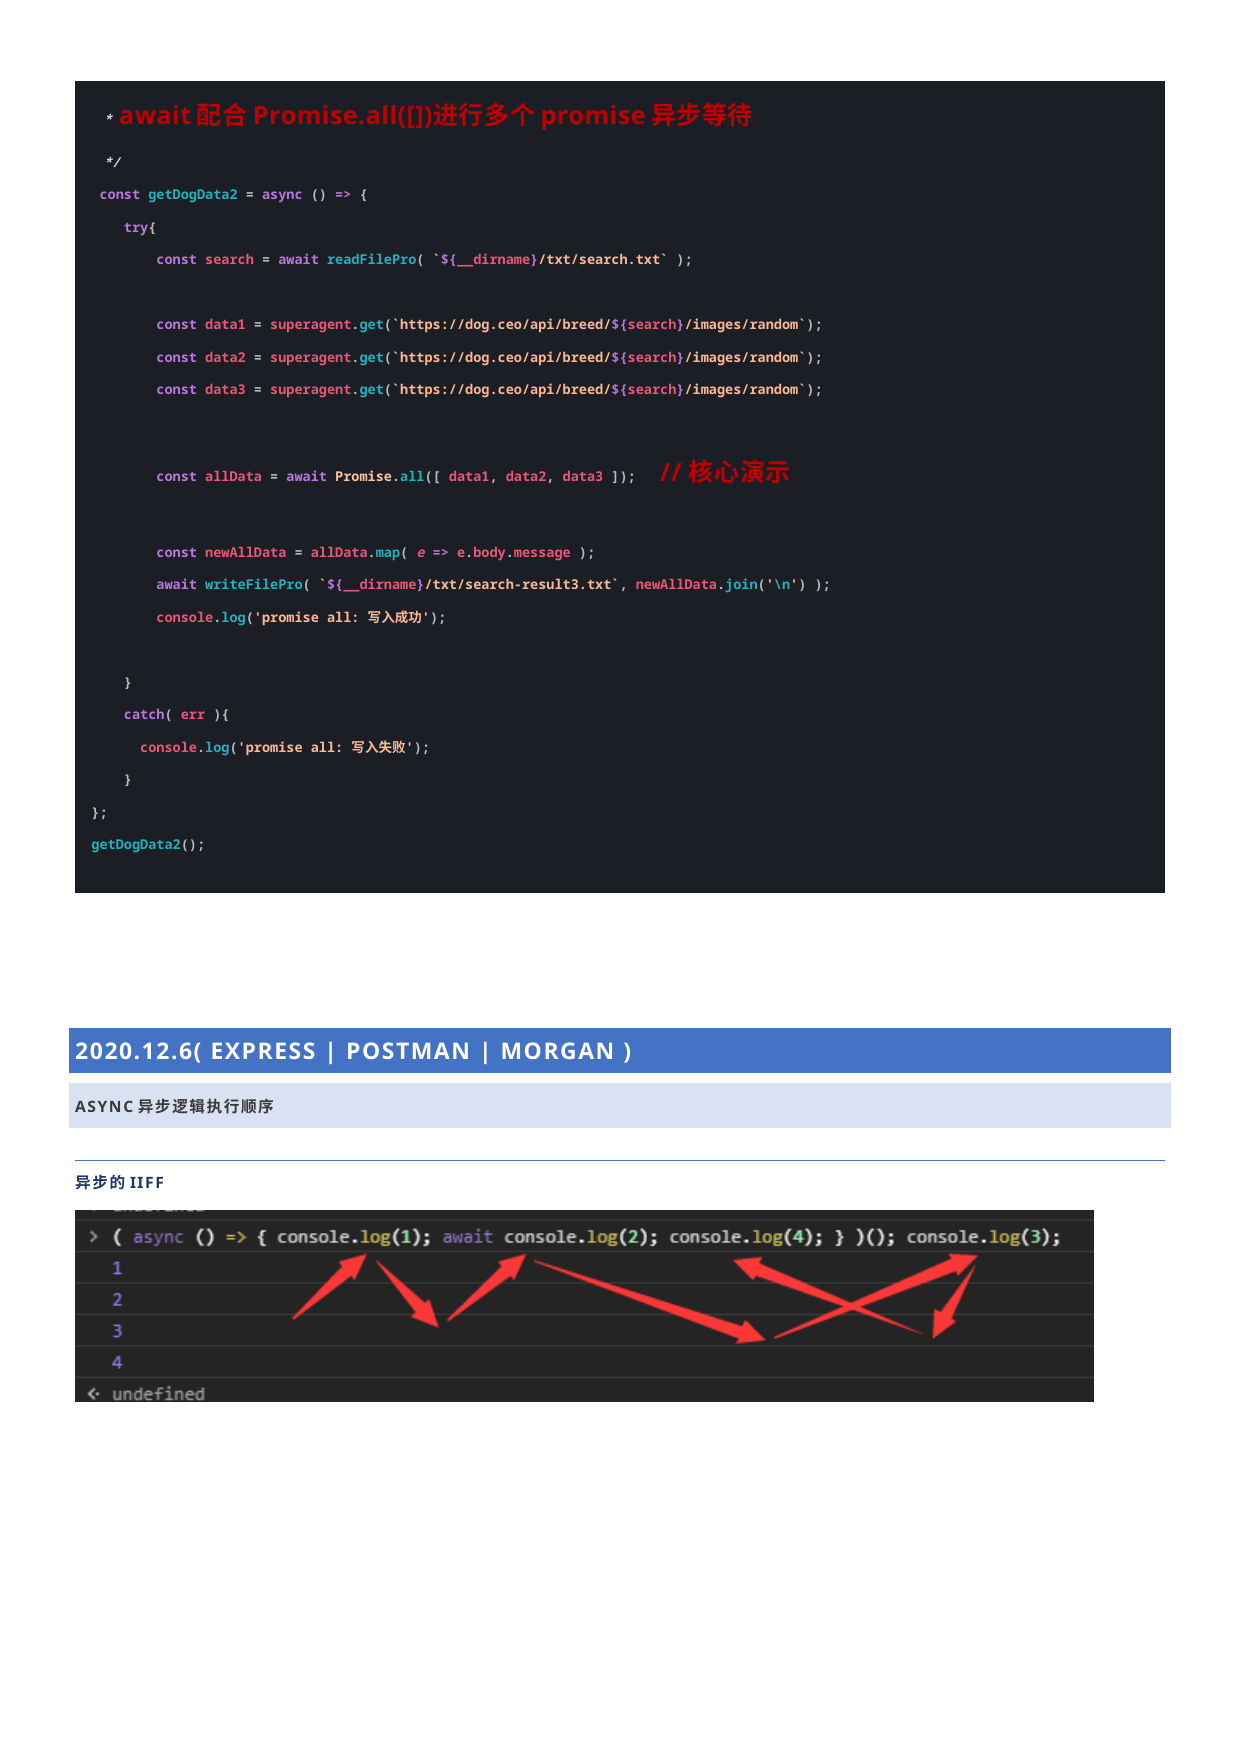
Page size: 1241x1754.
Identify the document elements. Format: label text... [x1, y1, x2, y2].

picture [75, 1210, 1094, 1402]
text catch( err ){ [75, 698, 1165, 731]
text const data1 = superagent.get(`https://dog.ceo/api/breed/${search}/images/random`); [75, 308, 1165, 341]
text const data2 = superagent.get(`https://dog.ceo/api/breed/${search}/images/random`); [75, 341, 1165, 373]
text }; [75, 796, 1165, 828]
text await writeFilePro( `${__dirname}/txt/search-result3.txt`, newAllData.join('\n') ); [75, 568, 1165, 601]
text * await配合Promise.all([])进行多个promise异步等待 [75, 81, 1165, 146]
text const allData = await Promise.all([ data1, data2, data3 ]); // 核心演示 [75, 438, 1165, 503]
text console.log('promise all: 写入失败'); [75, 731, 1165, 763]
text */ [75, 146, 1165, 178]
text } [75, 666, 1165, 698]
subtitle 异步的IIFF [75, 1161, 1165, 1198]
subtitle 2020.12.6( express | postman | morgan ) [75, 1034, 1165, 1067]
text } [75, 763, 1165, 796]
text const data3 = superagent.get(`https://dog.ceo/api/breed/${search}/images/random`); [75, 373, 1165, 406]
text const newAllData = allData.map( e => e.body.message ); [75, 536, 1165, 568]
text const getDogData2 = async () => { [75, 178, 1165, 211]
text try{ [75, 211, 1165, 243]
text console.log('promise all: 写入成功'); [75, 601, 1165, 633]
text getDogData2(); [75, 828, 1165, 861]
subtitle Async异步逻辑执行顺序 [75, 1090, 1165, 1122]
text const search = await readFilePro( `${__dirname}/txt/search.txt` ); [75, 243, 1165, 276]
